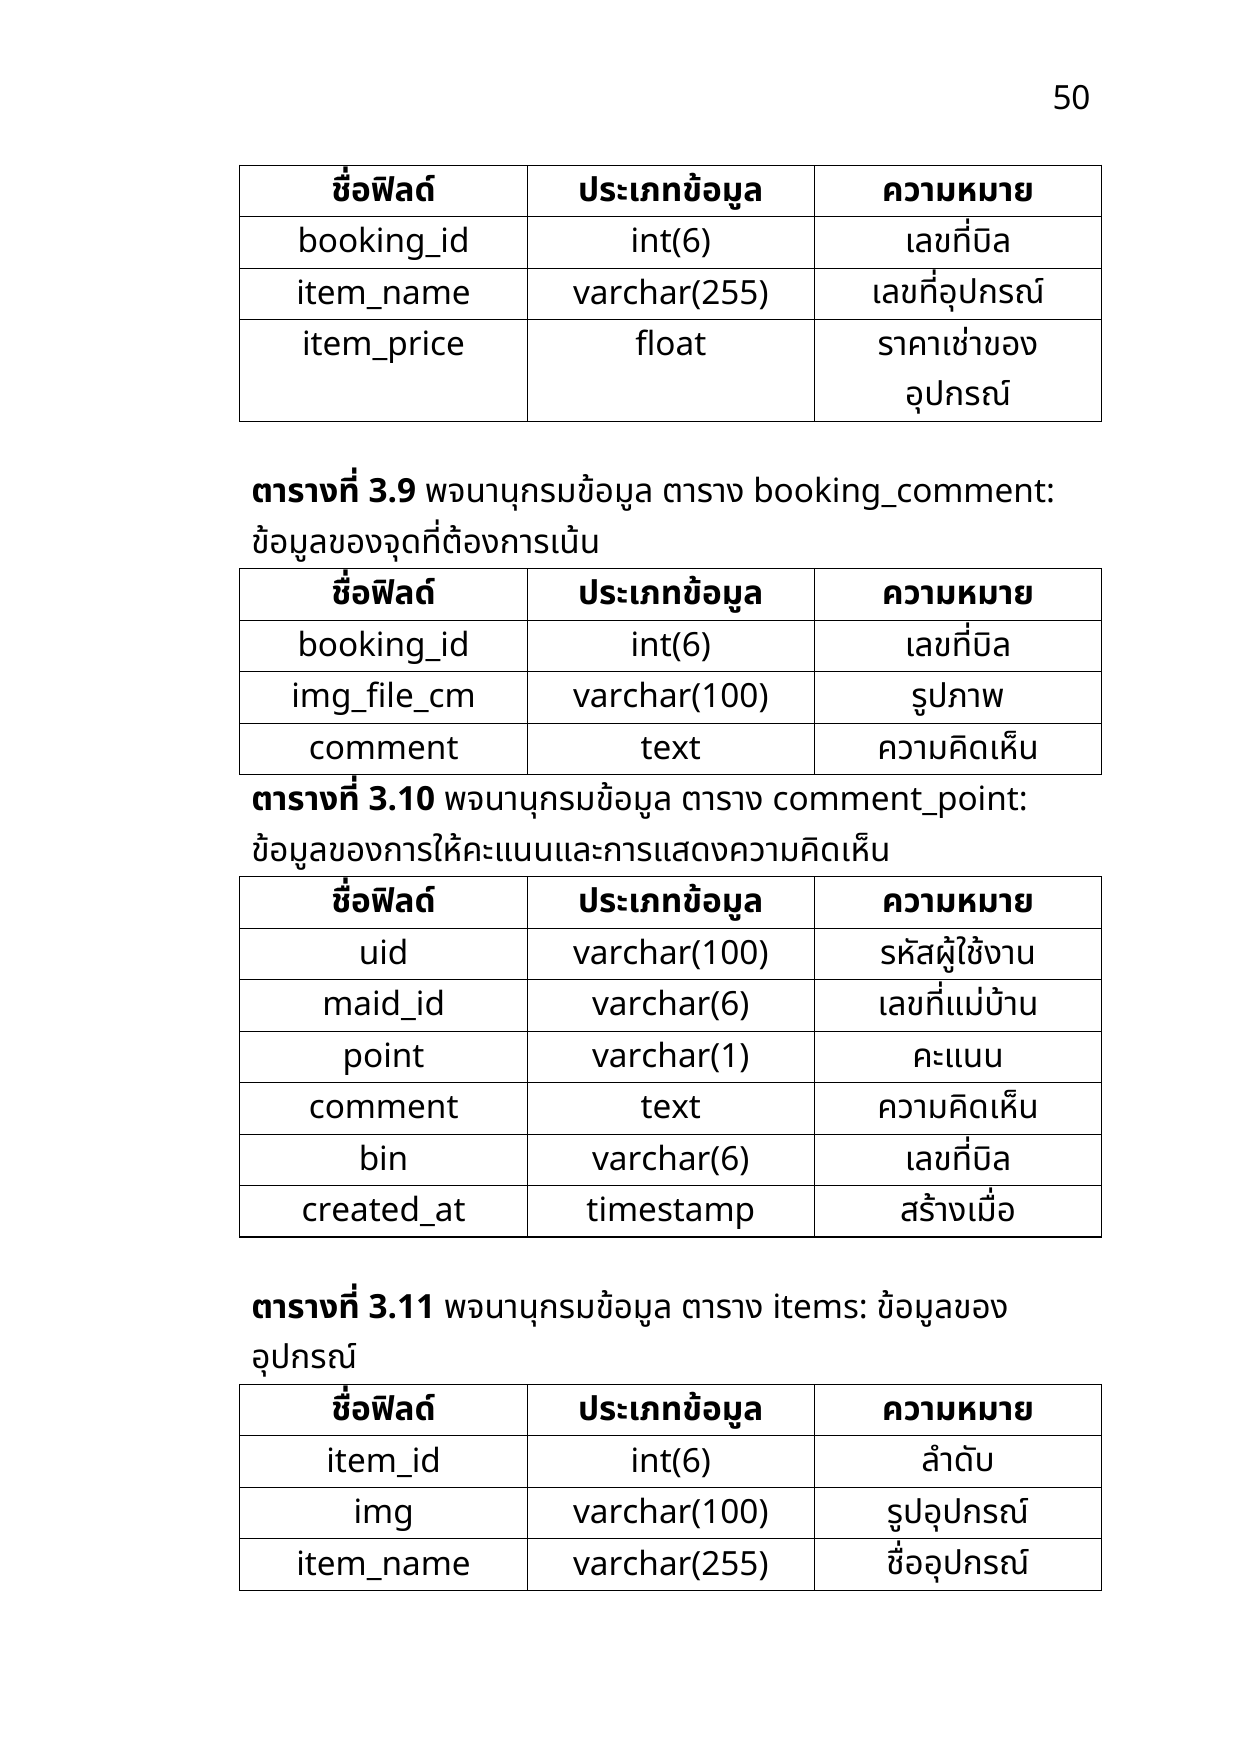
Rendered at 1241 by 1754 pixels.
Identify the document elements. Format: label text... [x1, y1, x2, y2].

table_header ความหมาย [815, 1385, 1101, 1435]
table_cell int(6) [528, 217, 814, 267]
text ตารางที่ 3.11 พจนานุกรมข้อมูล ตาราง items: ข้อมูลของอุปกรณ์ [251, 1283, 1090, 1384]
table_cell เลขที่บิล [815, 1135, 1101, 1185]
table_header ชื่อฟิลด์ [240, 1385, 527, 1435]
table_cell created_at [240, 1186, 527, 1236]
table_cell ความคิดเห็น [815, 1083, 1101, 1133]
table_cell booking_id [240, 217, 527, 267]
table_cell varchar(6) [528, 980, 814, 1031]
text ตารางที่ 3.10 พจนานุกรมข้อมูล ตาราง comment_point: ข้อมูลของการให้คะแนนและการแสดงความคิดเห็น [251, 775, 1090, 876]
table_cell เลขที่บิล [815, 217, 1101, 267]
table_cell เลขที่อุปกรณ์ [815, 269, 1101, 319]
table_cell text [528, 724, 814, 774]
table_cell maid_id [240, 980, 527, 1031]
table_cell bin [240, 1135, 527, 1185]
table_cell ราคาเช่าของอุปกรณ์ [815, 320, 1101, 421]
table_header ประเภทข้อมูล [528, 569, 814, 620]
table_cell varchar(100) [528, 929, 814, 979]
table_cell varchar(1) [528, 1032, 814, 1082]
table_cell varchar(100) [528, 672, 814, 723]
table_cell item_price [240, 320, 527, 421]
table_cell float [528, 320, 814, 421]
table_cell varchar(255) [528, 269, 814, 319]
table_header ชื่อฟิลด์ [240, 166, 527, 216]
table_cell item_id [240, 1436, 527, 1487]
table_header ความหมาย [815, 166, 1101, 216]
table_cell comment [240, 1083, 527, 1133]
table_cell รหัสผู้ใช้งาน [815, 929, 1101, 979]
table_header ประเภทข้อมูล [528, 166, 814, 216]
table_cell varchar(6) [528, 1135, 814, 1185]
table_header ประเภทข้อมูล [528, 877, 814, 928]
table_cell img_file_cm [240, 672, 527, 723]
table_cell ชื่ออุปกรณ์ [815, 1539, 1101, 1590]
text ตารางที่ 3.9 พจนานุกรมข้อมูล ตาราง booking_comment: ข้อมูลของจุดที่ต้องการเน้น [251, 467, 1090, 568]
table_header ชื่อฟิลด์ [240, 569, 527, 620]
table_header ความหมาย [815, 877, 1101, 928]
table_cell timestamp [528, 1186, 814, 1236]
table_cell คะแนน [815, 1032, 1101, 1082]
table_cell uid [240, 929, 527, 979]
table_cell point [240, 1032, 527, 1082]
table_cell ลำดับ [815, 1436, 1101, 1487]
table_cell booking_id [240, 621, 527, 671]
table_cell text [528, 1083, 814, 1133]
table_cell varchar(255) [528, 1539, 814, 1590]
table_cell รูปอุปกรณ์ [815, 1488, 1101, 1538]
table_cell comment [240, 724, 527, 774]
table_cell เลขที่แม่บ้าน [815, 980, 1101, 1031]
table_cell varchar(100) [528, 1488, 814, 1538]
table_header ความหมาย [815, 569, 1101, 620]
table_cell รูปภาพ [815, 672, 1101, 723]
table_cell เลขที่บิล [815, 621, 1101, 671]
table_cell item_name [240, 1539, 527, 1590]
table_header ชื่อฟิลด์ [240, 877, 527, 928]
table_cell สร้างเมื่อ [815, 1186, 1101, 1236]
table_cell item_name [240, 269, 527, 319]
table_cell int(6) [528, 621, 814, 671]
table_header ประเภทข้อมูล [528, 1385, 814, 1435]
table_cell ความคิดเห็น [815, 724, 1101, 774]
table_cell int(6) [528, 1436, 814, 1487]
table_cell img [240, 1488, 527, 1538]
